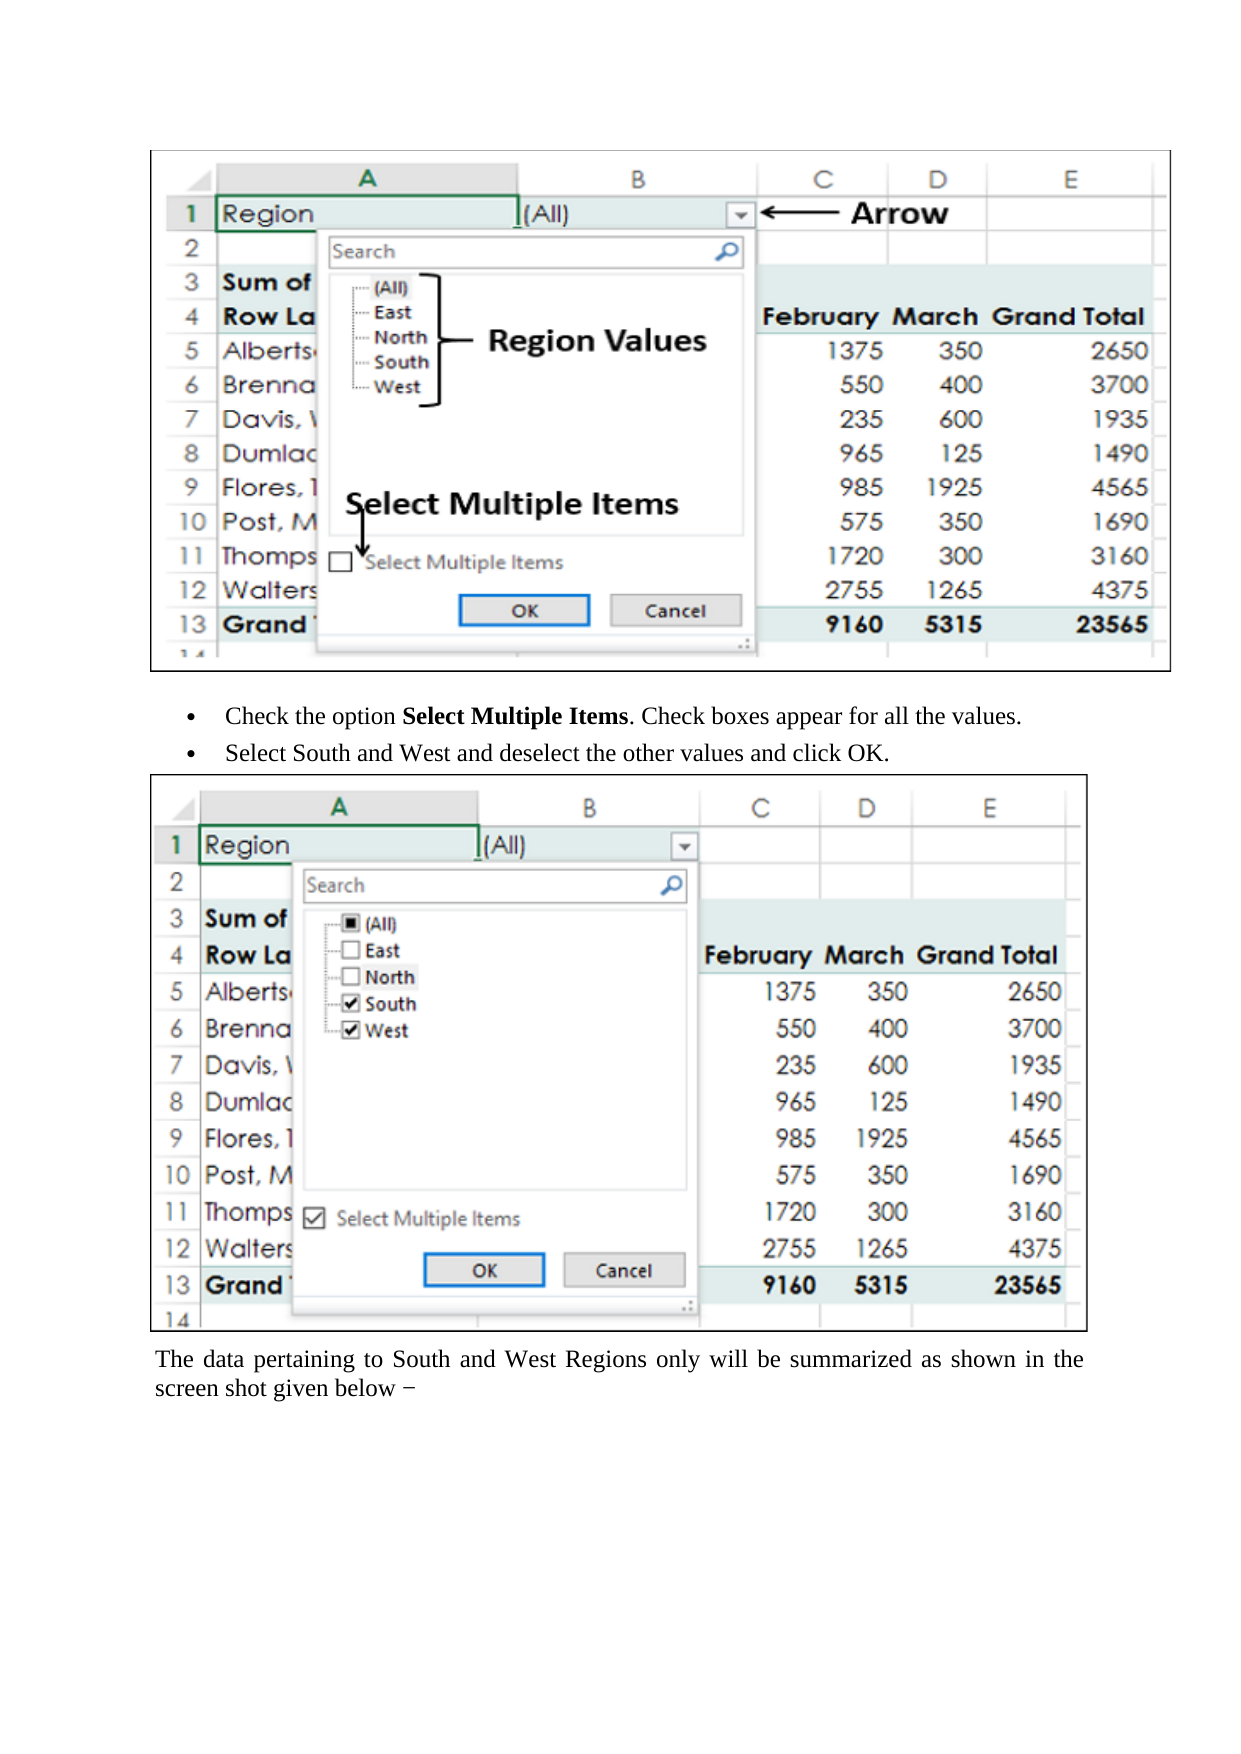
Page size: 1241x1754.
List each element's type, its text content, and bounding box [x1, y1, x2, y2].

picture [150, 150, 1172, 672]
list Check the option Select Multiple Items. Check boxes appear for all the values. [187, 701, 1090, 730]
picture [150, 774, 1088, 1332]
list Select South and West and deselect the other values and click OK. [187, 738, 1090, 766]
text The data pertaining to South and West Regions only will be summarized as shown in the screen shot given below − [155, 1344, 1085, 1402]
